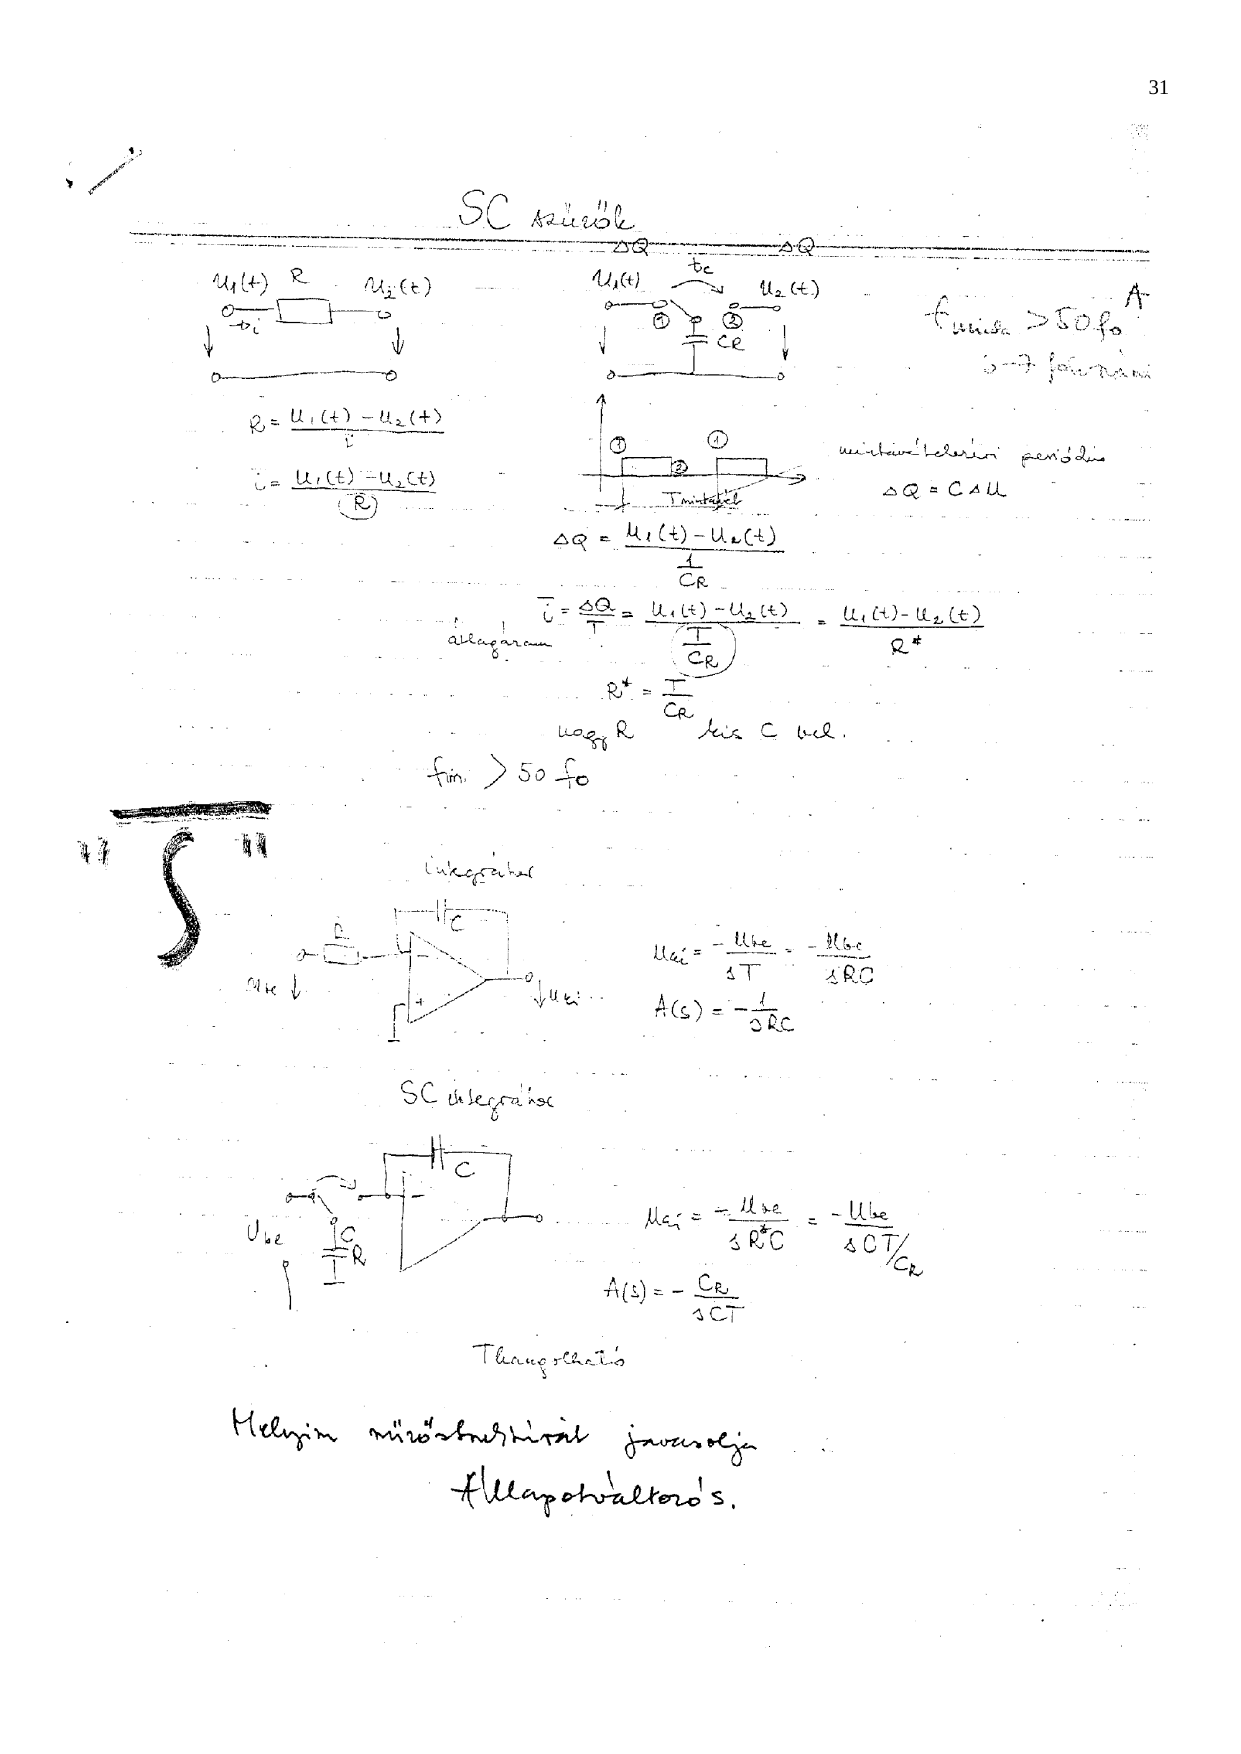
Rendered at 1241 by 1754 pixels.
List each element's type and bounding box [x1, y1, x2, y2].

picture [56, 123, 1169, 1677]
